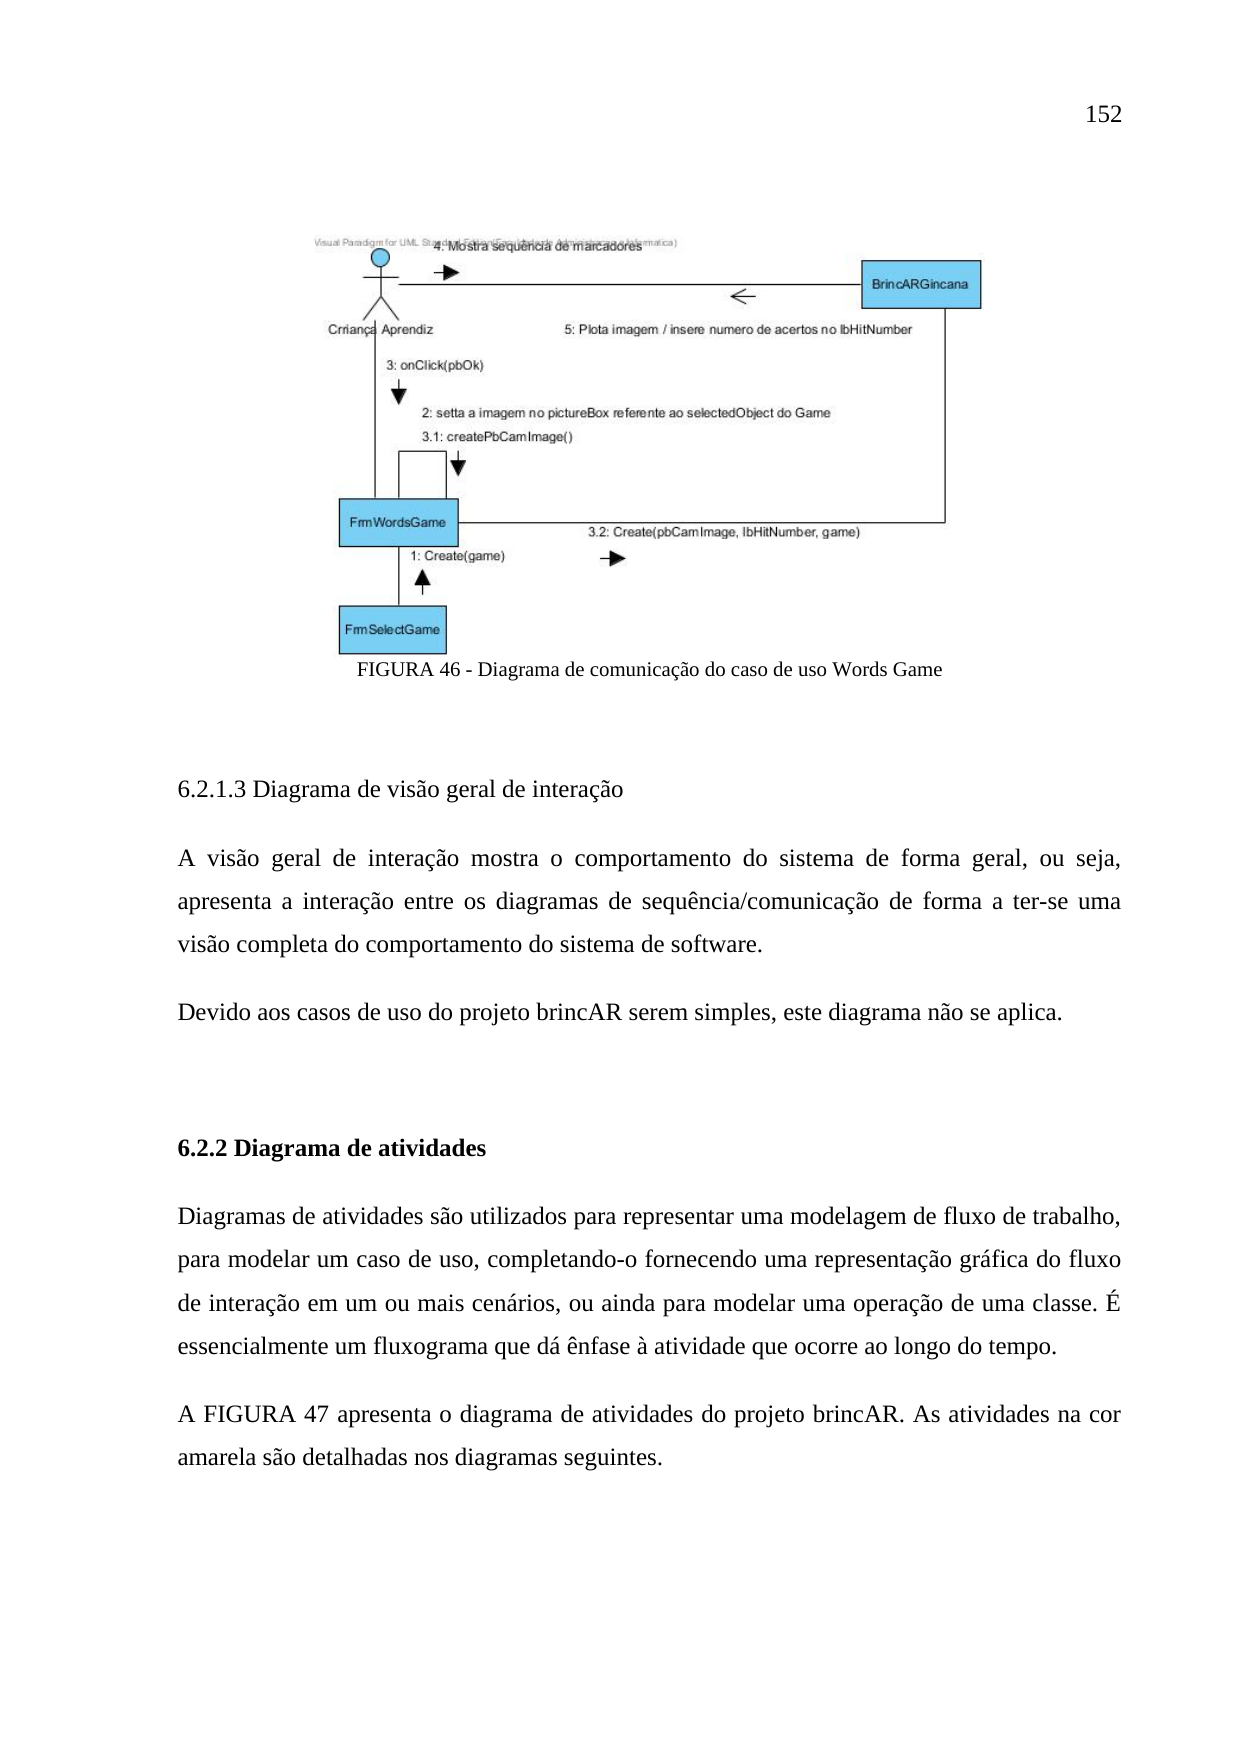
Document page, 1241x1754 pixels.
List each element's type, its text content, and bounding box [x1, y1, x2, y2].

picture [314, 235, 985, 658]
text Devido aos casos de uso do projeto brincAR serem simples, este diagrama não se aplica. [177, 997, 1122, 1026]
subtitle 6.2.1.3 Diagrama de visão geral de interação [177, 774, 1122, 803]
text Diagramas de atividades são utilizados para representar uma modelagem de fluxo de trabalho, para modelar um caso de uso, completando-o fornecendo uma representação gráfica do fluxo de interação em um ou mais cenários, ou ainda para modelar uma operação de uma classe. É essencialmente um fluxograma que dá ênfase à atividade que ocorre ao longo do tempo. [177, 1201, 1122, 1359]
subtitle 6.2.2 Diagrama de atividades [177, 1133, 1122, 1162]
text A FIGURA 47 apresenta o diagrama de atividades do projeto brincAR. As atividades na cor amarela são detalhadas nos diagramas seguintes. [177, 1399, 1122, 1471]
text FIGURA 46 - Diagrama de comunicação do caso de uso Words Game [177, 657, 1122, 681]
text A visão geral de interação mostra o comportamento do sistema de forma geral, ou seja, apresenta a interação entre os diagramas de sequência/comunicação de forma a ter-se uma visão completa do comportamento do sistema de software. [177, 843, 1122, 958]
